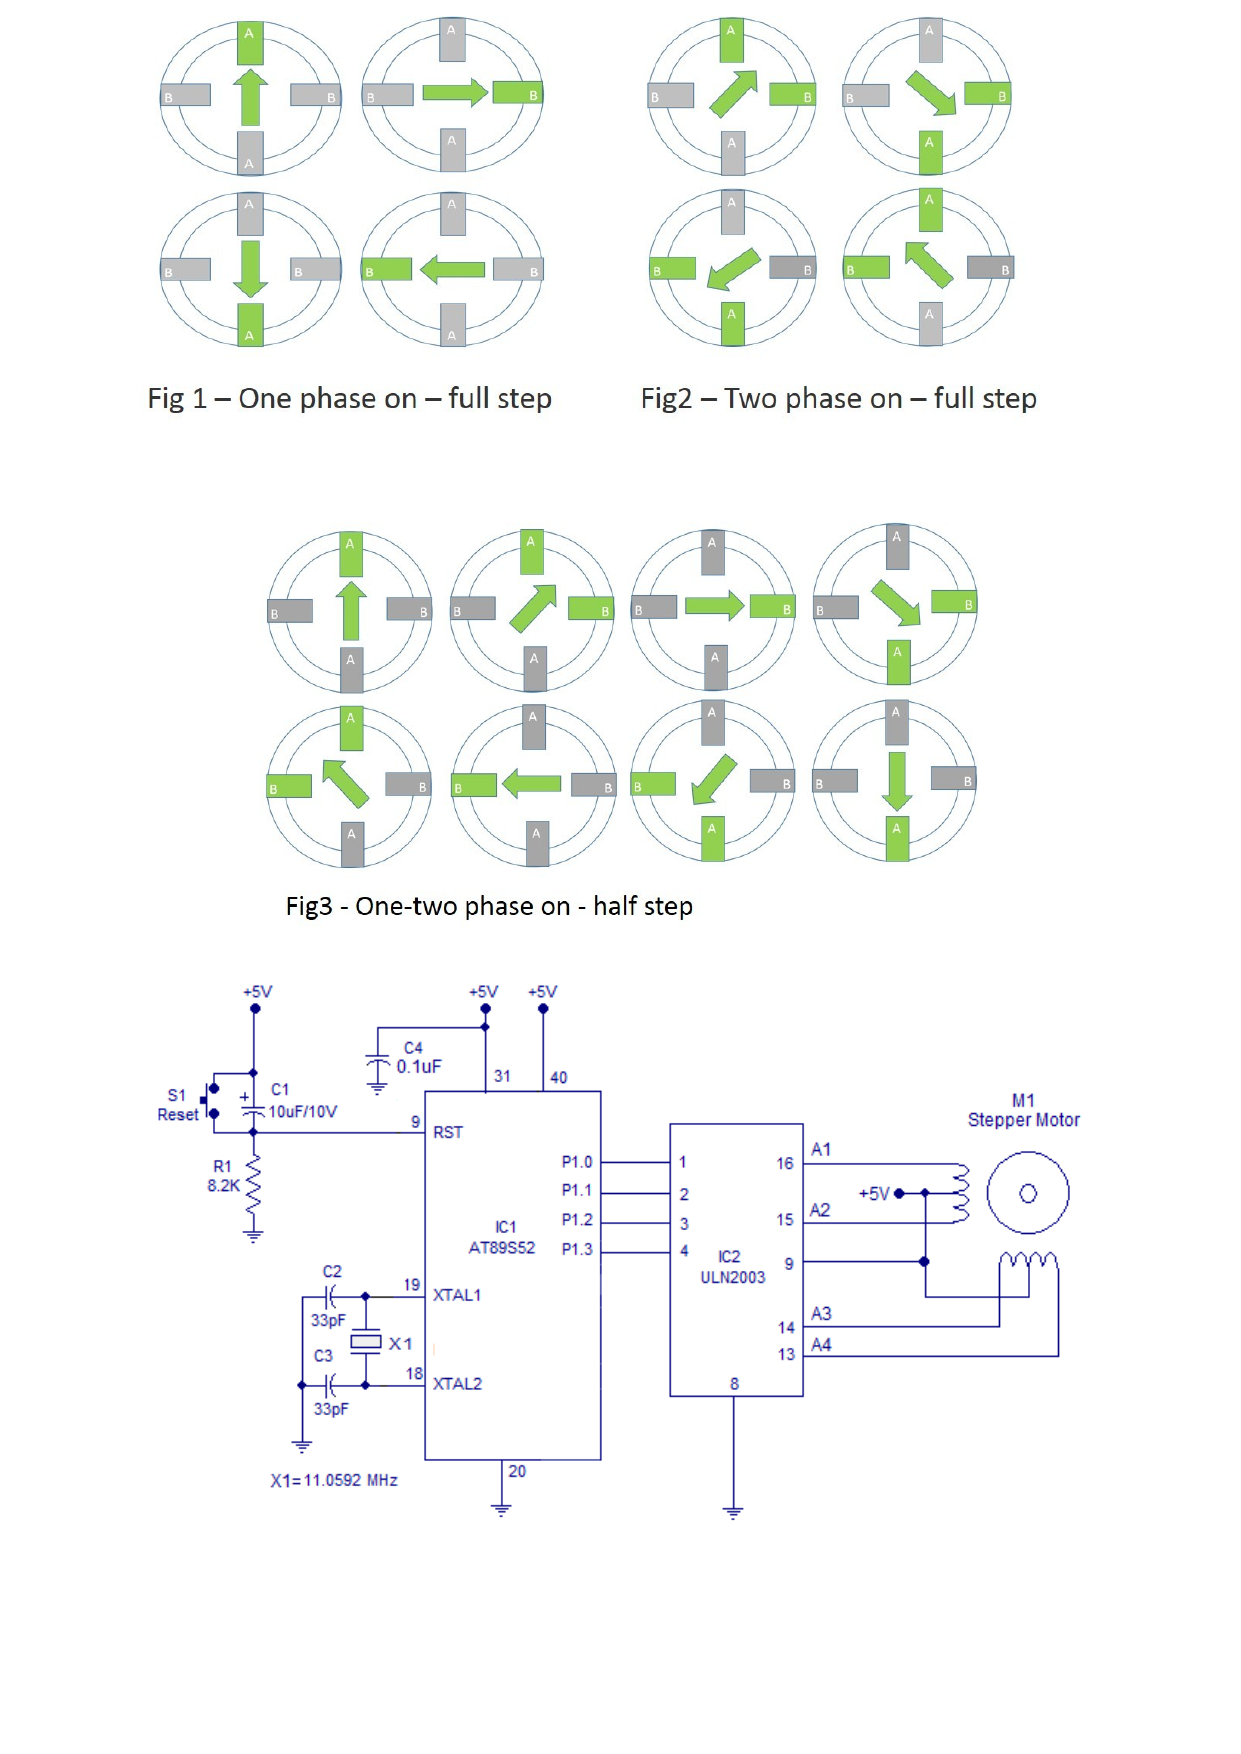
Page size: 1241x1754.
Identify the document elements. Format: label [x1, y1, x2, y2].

picture [150, 972, 1092, 1529]
picture [127, 16, 1057, 436]
picture [260, 522, 981, 940]
